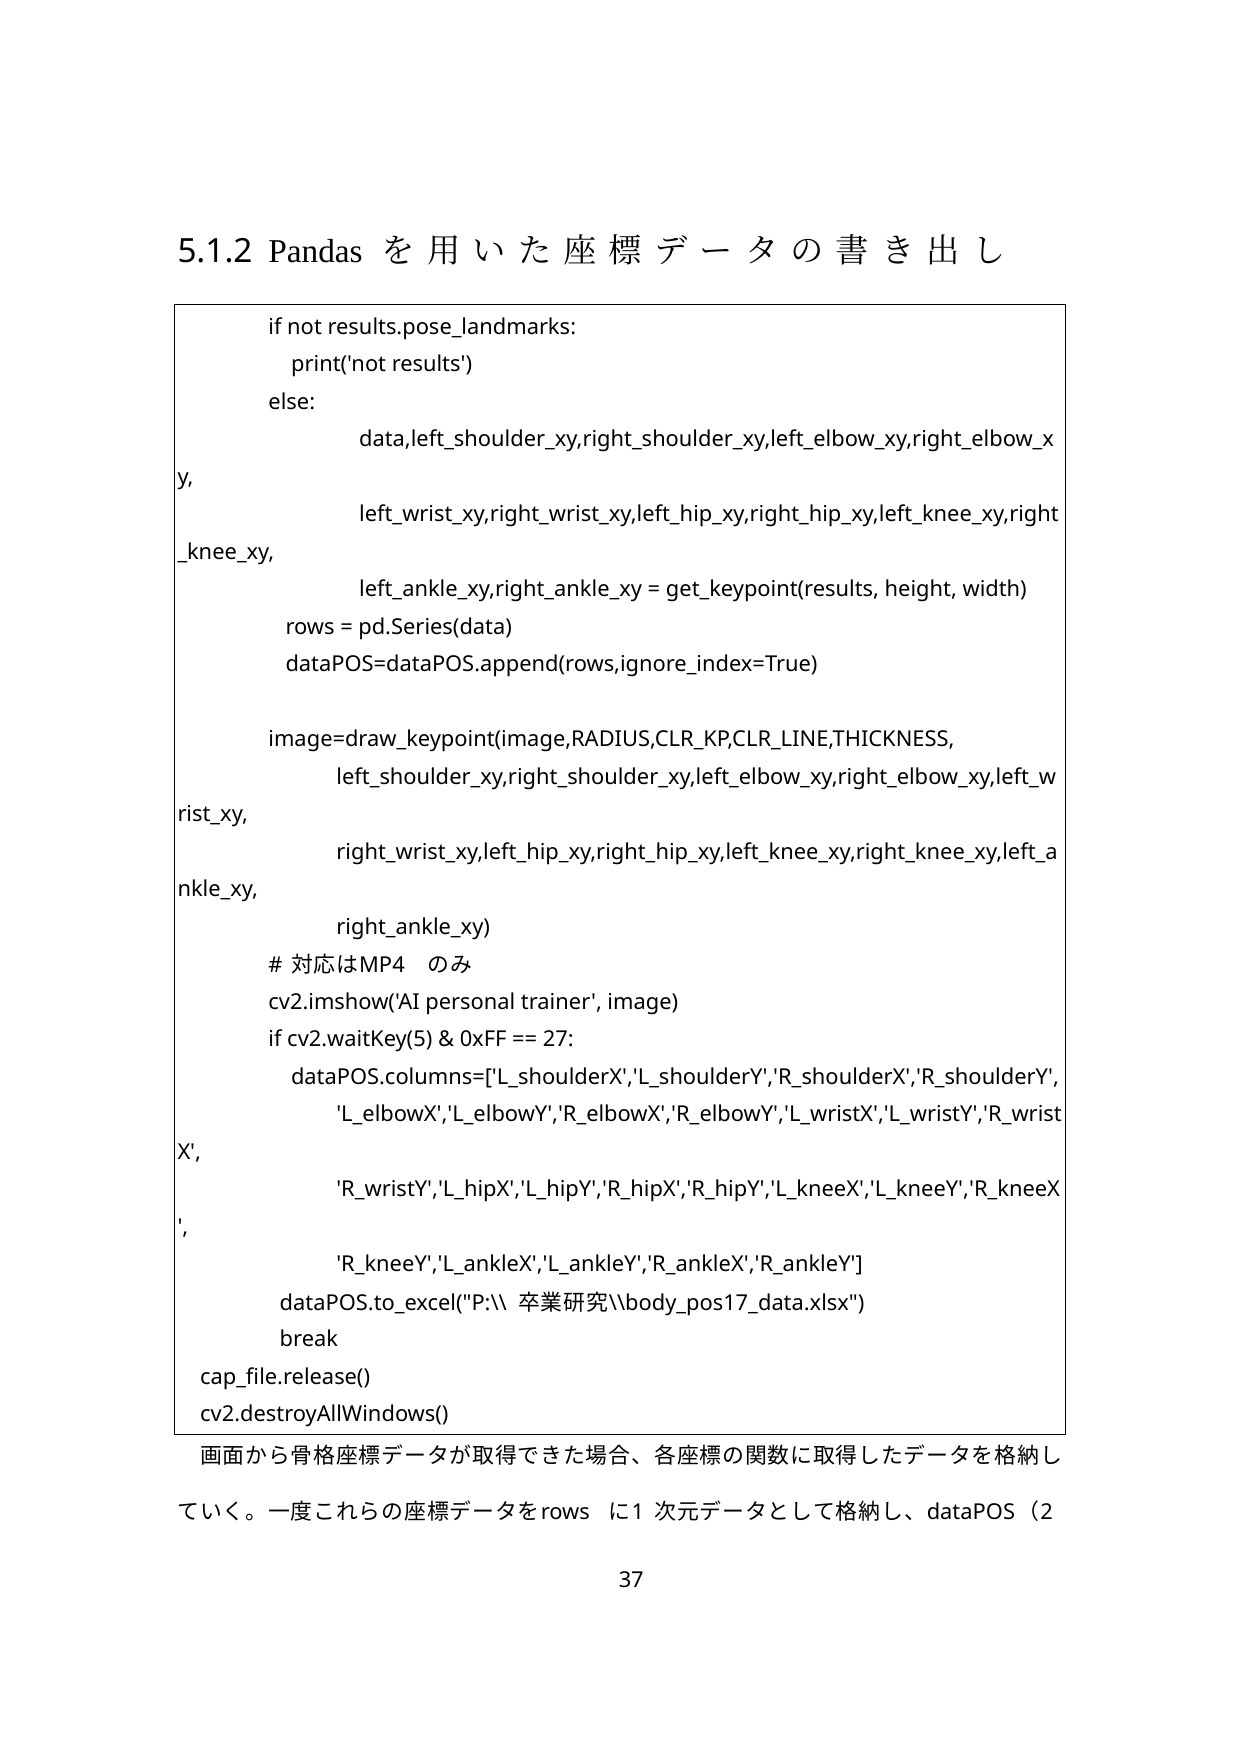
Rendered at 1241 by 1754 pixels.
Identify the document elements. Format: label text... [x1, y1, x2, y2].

subtitle Pandasを用いた座標データの書き出し [133, 210, 1063, 285]
text dataPOS.to_excel("P:\\卒業研究\\body_pos17_data.xlsx") [177, 1282, 1063, 1319]
text if cv2.waitKey(5) & 0xFF == 27: [177, 1019, 1063, 1057]
text print('not results') [177, 344, 1063, 382]
text left_ankle_xy,right_ankle_xy = get_keypoint(results, height, width) [177, 569, 1063, 607]
text 'R_wristY','L_hipX','L_hipY','R_hipX','R_hipY','L_kneeX','L_kneeY','R_kneeX', [177, 1169, 1063, 1244]
text 'R_kneeY','L_ankleX','L_ankleY','R_ankleX','R_ankleY'] [177, 1244, 1063, 1282]
text if not results.pose_landmarks: [175, 305, 1065, 344]
text right_wrist_xy,left_hip_xy,right_hip_xy,left_knee_xy,right_knee_xy,left_ankle_xy, [177, 832, 1063, 907]
text left_shoulder_xy,right_shoulder_xy,left_elbow_xy,right_elbow_xy,left_wrist_xy, [177, 757, 1063, 832]
text rows = pd.Series(data) [177, 607, 1063, 644]
text right_ankle_xy) [177, 907, 1063, 944]
text else: [177, 382, 1063, 419]
text dataPOS.columns=['L_shoulderX','L_shoulderY','R_shoulderX','R_shoulderY', [177, 1057, 1063, 1094]
text cv2.destroyAllWindows() [175, 1391, 1065, 1434]
text dataPOS=dataPOS.append(rows,ignore_index=True) [177, 644, 1063, 682]
text #対応はMP4のみ [177, 944, 1063, 982]
text 'L_elbowX','L_elbowY','R_elbowX','R_elbowY','L_wristX','L_wristY','R_wristX', [177, 1094, 1063, 1169]
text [177, 1435, 1063, 1529]
text left_wrist_xy,right_wrist_xy,left_hip_xy,right_hip_xy,left_knee_xy,right_knee_xy, [177, 494, 1063, 569]
text cap_file.release() [177, 1357, 1063, 1391]
text cv2.imshow('AI personal trainer', image) [177, 982, 1063, 1019]
text image=draw_keypoint(image,RADIUS,CLR_KP,CLR_LINE,THICKNESS, [177, 719, 1063, 757]
text break [177, 1319, 1063, 1357]
text data,left_shoulder_xy,right_shoulder_xy,left_elbow_xy,right_elbow_xy, [177, 419, 1063, 494]
